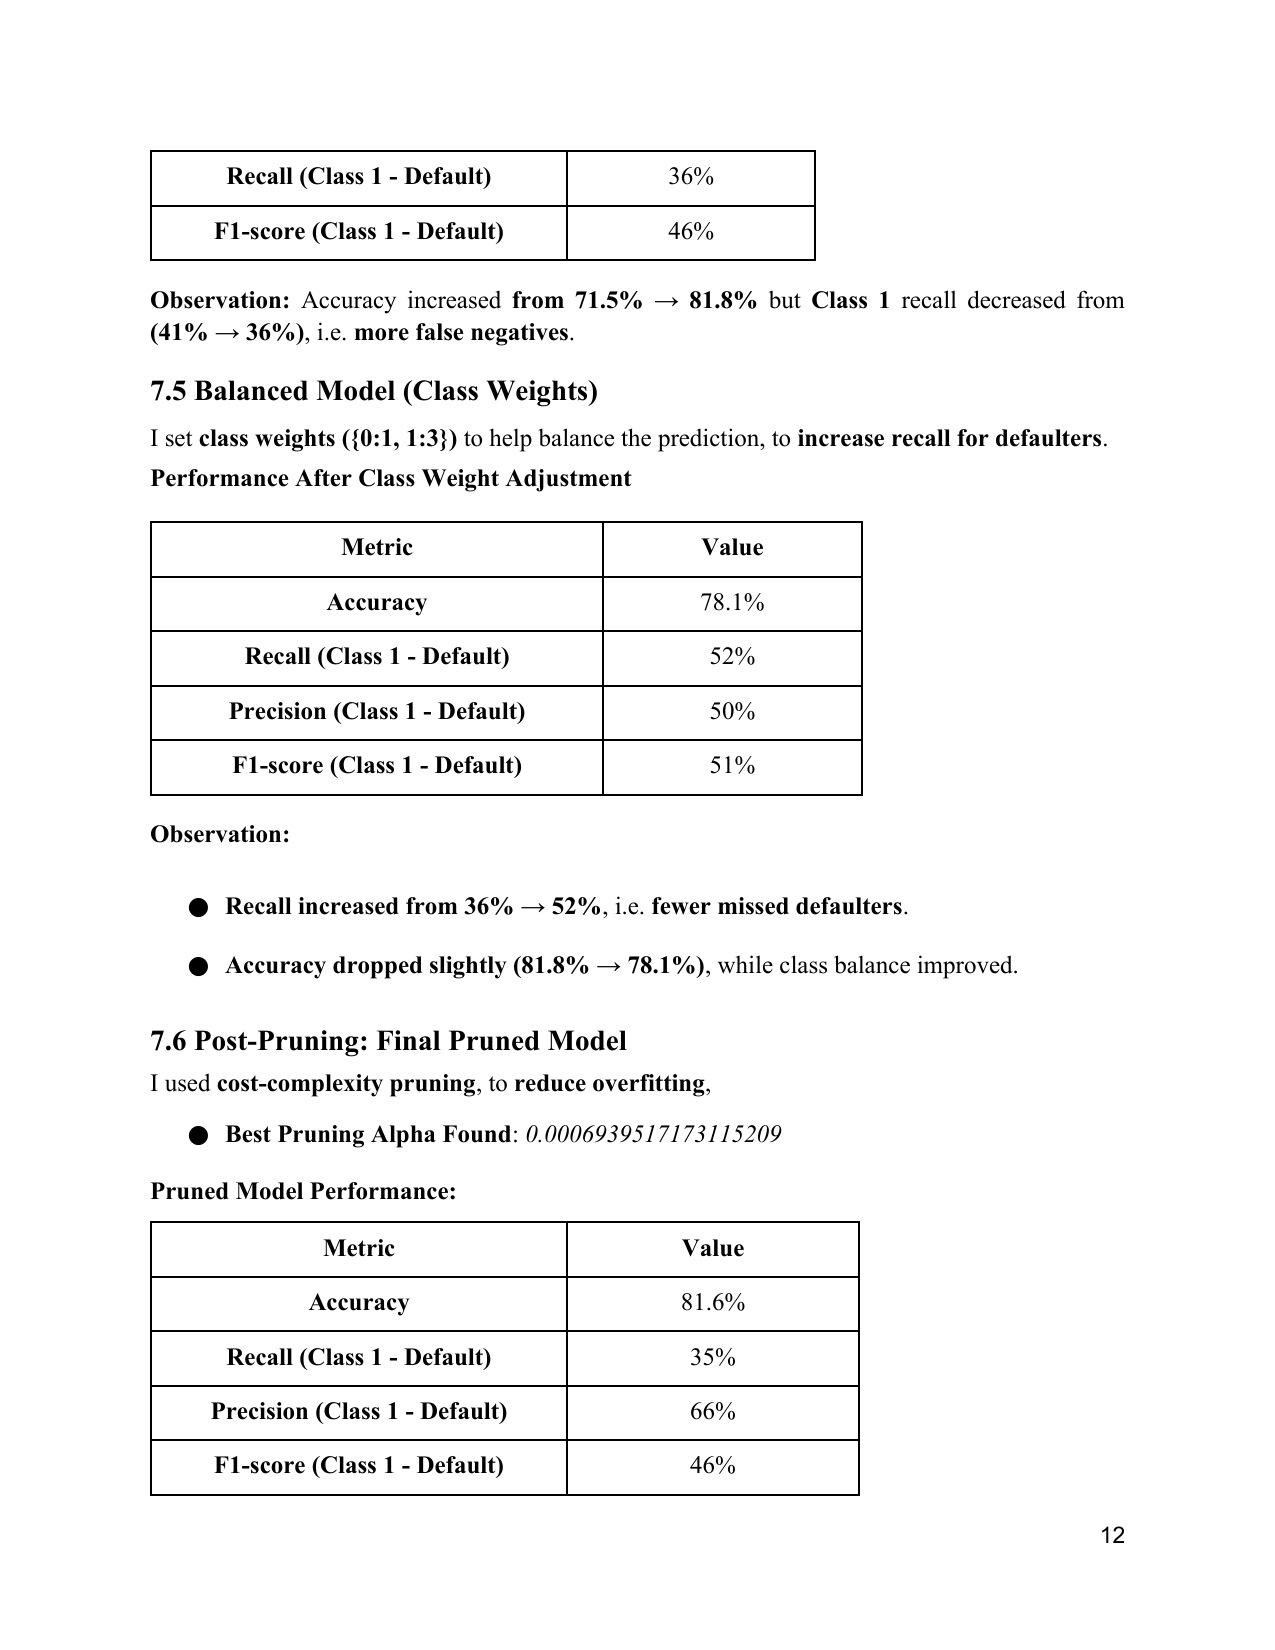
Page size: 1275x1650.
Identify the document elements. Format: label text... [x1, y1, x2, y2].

table_cell Recall (Class 1 - Default) [152, 1332, 566, 1384]
text Performance After Class Weight Adjustment [150, 464, 1125, 492]
table_cell 78.1% [604, 578, 861, 630]
table_cell F1-score (Class 1 - Default) [152, 741, 602, 793]
table_cell 81.6% [568, 1278, 858, 1330]
table_cell Recall (Class 1 - Default) [152, 632, 602, 684]
text Pruned Model Performance: [150, 1177, 1125, 1204]
table_header Value [604, 523, 861, 576]
table_header Metric [152, 1223, 566, 1276]
list Accuracy dropped slightly (81.8% → 78.1%), while class balance improved. [187, 936, 1125, 987]
table_cell 35% [568, 1332, 858, 1384]
list Best Pruning Alpha Found: 0.0006939517173115209 [187, 1106, 1125, 1157]
table_cell 46% [568, 1441, 858, 1493]
table_cell 50% [604, 687, 861, 739]
text Observation: [150, 821, 1125, 848]
table_cell 36% [568, 152, 814, 204]
table_cell Accuracy [152, 1278, 566, 1330]
table_header Metric [152, 523, 602, 576]
table_header Value [568, 1223, 858, 1276]
table_cell 51% [604, 741, 861, 793]
table_cell Precision (Class 1 - Default) [152, 1387, 566, 1439]
text I set class weights ({0:1, 1:3}) to help balance the prediction, to increase recall for defaulters. [150, 424, 1125, 452]
table_cell 66% [568, 1387, 858, 1439]
table_cell Accuracy [152, 578, 602, 630]
table_cell 52% [604, 632, 861, 684]
table_cell 46% [568, 207, 814, 259]
subtitle 7.5 Balanced Model (Class Weights) [150, 374, 1125, 407]
text Observation: Accuracy increased from 71.5% → 81.8% but Class 1 recall decreased from (41% → 36%), i.e. more false negatives. [150, 286, 1125, 346]
subtitle 7.6 Post-Pruning: Final Pruned Model [150, 1024, 1125, 1056]
table_cell Precision (Class 1 - Default) [152, 687, 602, 739]
table_cell Recall (Class 1 - Default) [152, 152, 566, 204]
list Recall increased from 36% → 52%, i.e. fewer missed defaulters. [187, 877, 1125, 928]
table_cell F1-score (Class 1 - Default) [152, 207, 566, 259]
text I used cost-complexity pruning, to reduce overfitting, [150, 1069, 1125, 1097]
table_cell F1-score (Class 1 - Default) [152, 1441, 566, 1493]
